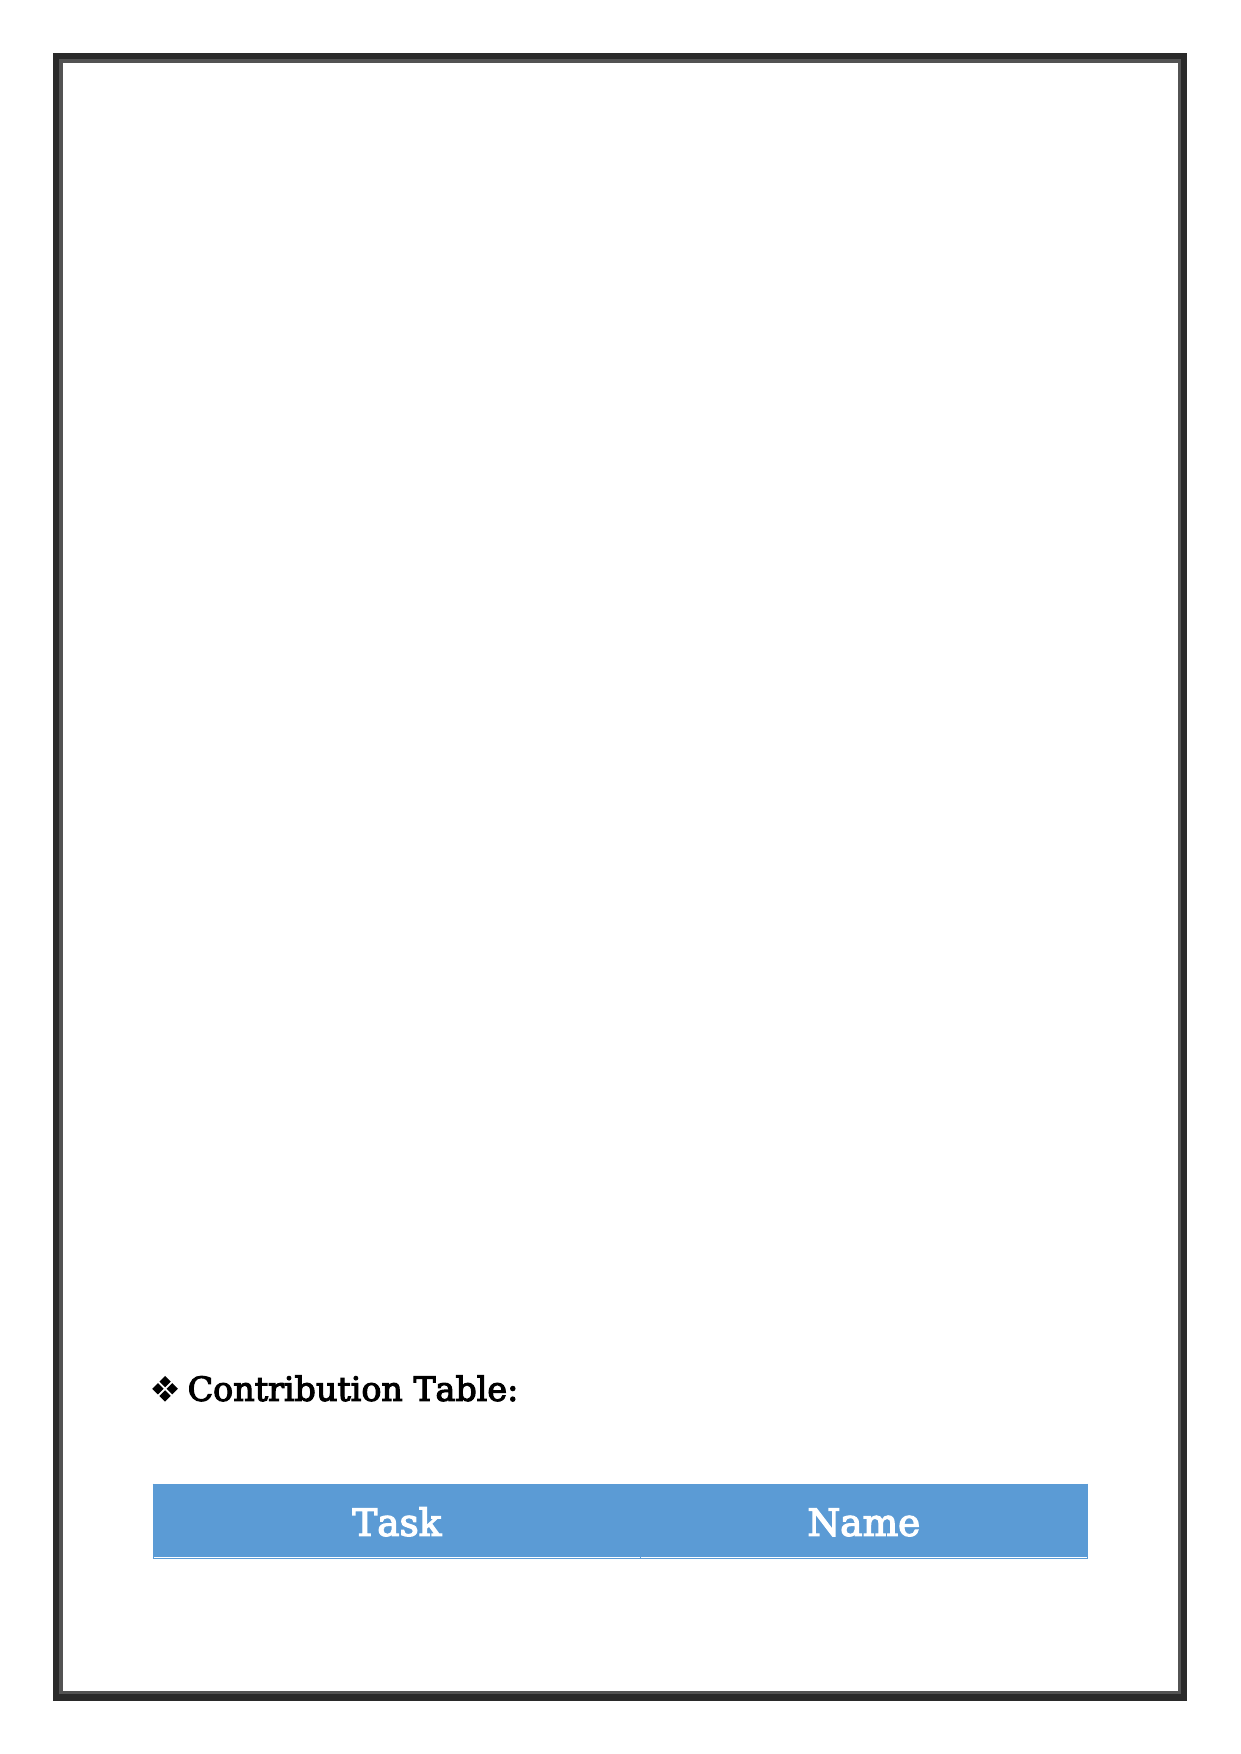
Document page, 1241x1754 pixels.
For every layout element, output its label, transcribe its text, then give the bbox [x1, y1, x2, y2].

table_header Name [641, 1485, 1087, 1557]
table_header Task [154, 1485, 640, 1557]
list Contribution Table: [150, 1368, 1090, 1408]
